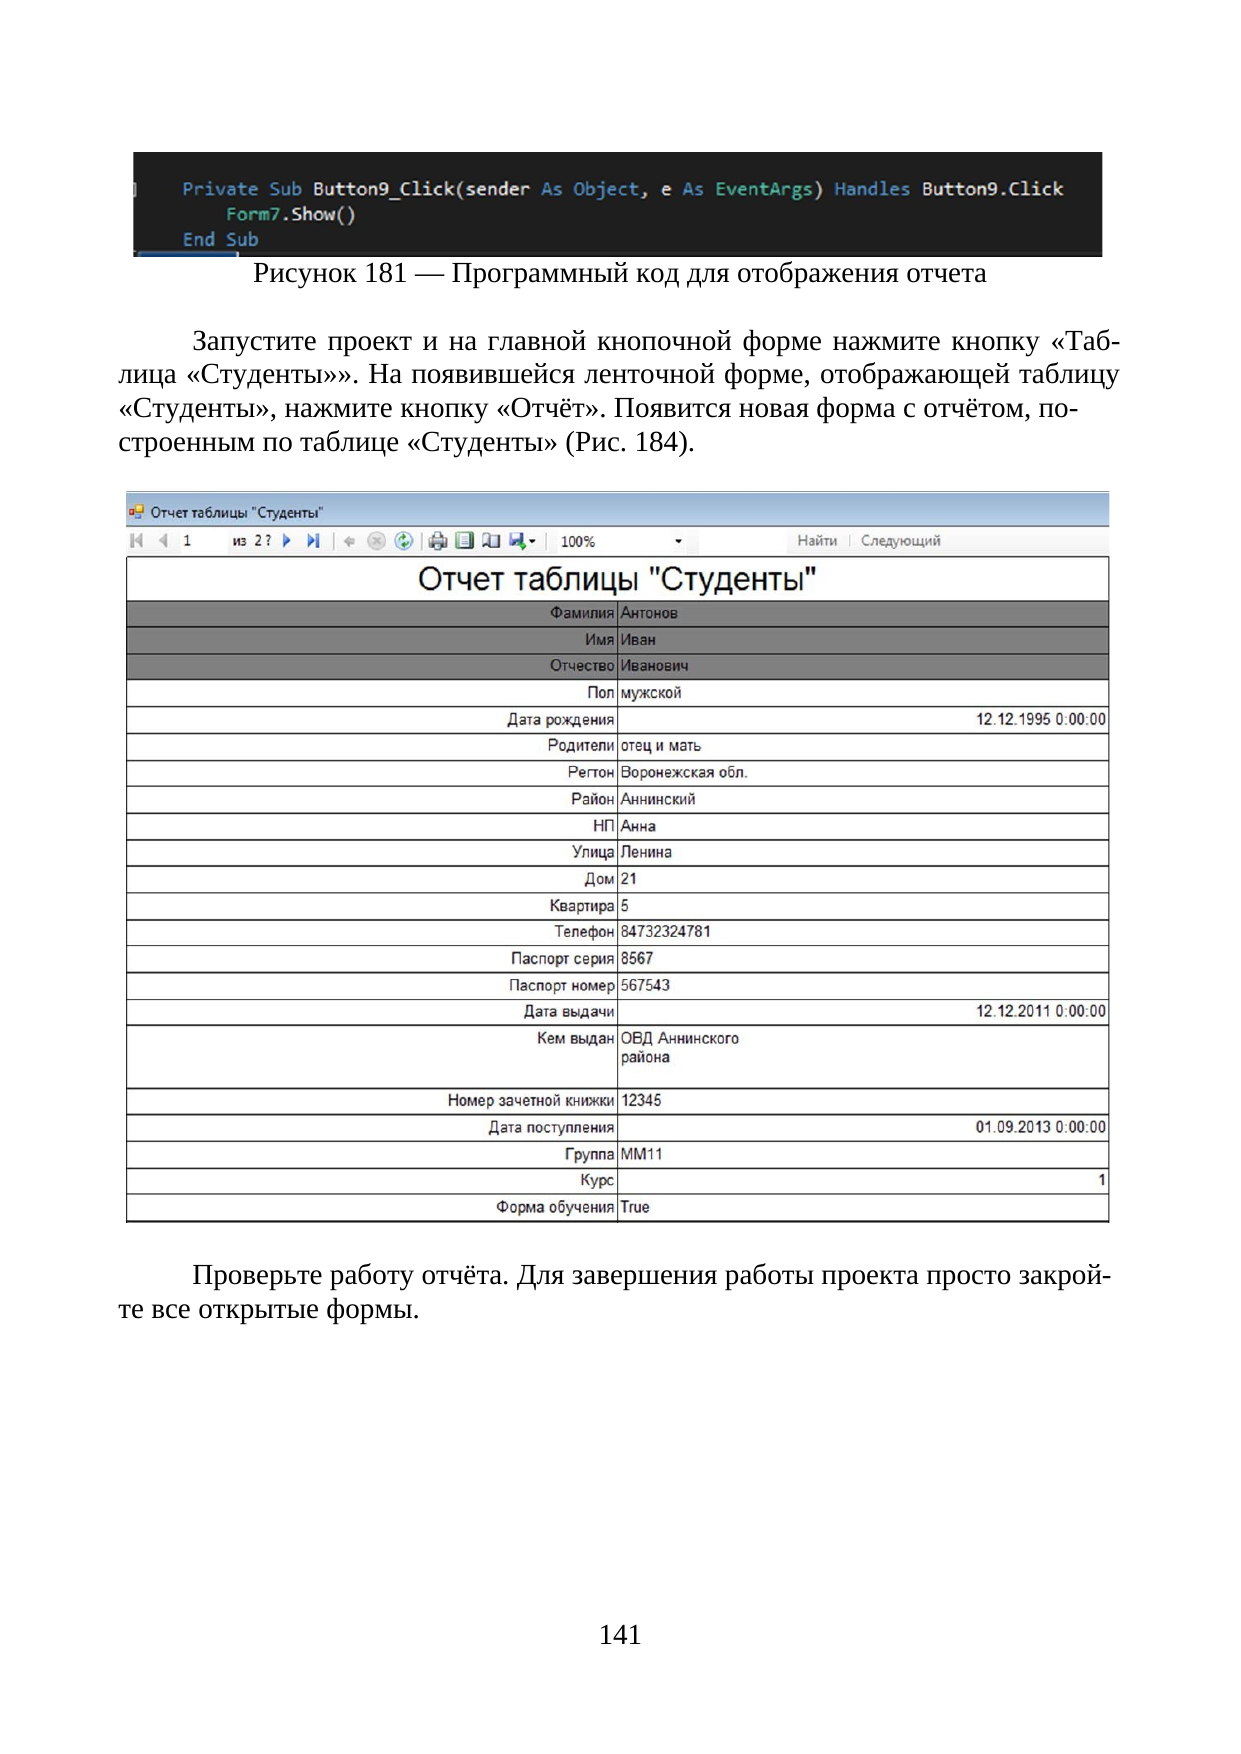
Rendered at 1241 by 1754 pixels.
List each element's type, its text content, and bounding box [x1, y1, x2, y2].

picture [133, 152, 1103, 257]
text Запустите проект и на главной кнопочной форме нажмите кнопку «Таб- [192, 323, 1184, 357]
picture [125, 489, 1110, 1223]
text Проверьте работу отчёта. Для завершения работы проекта просто закрой- те все открытые формы. [118, 1257, 1131, 1324]
text Рисунок 181 — Программный код для отображения отчета [253, 256, 1184, 289]
text лица «Студенты»». На появившейся ленточной форме, отображающей таблицу [118, 357, 1184, 390]
text «Студенты», нажмите кнопку «Отчёт». Появится новая форма с отчётом, по- строенным по таблице «Студенты» (Рис. 184). [118, 390, 1184, 457]
